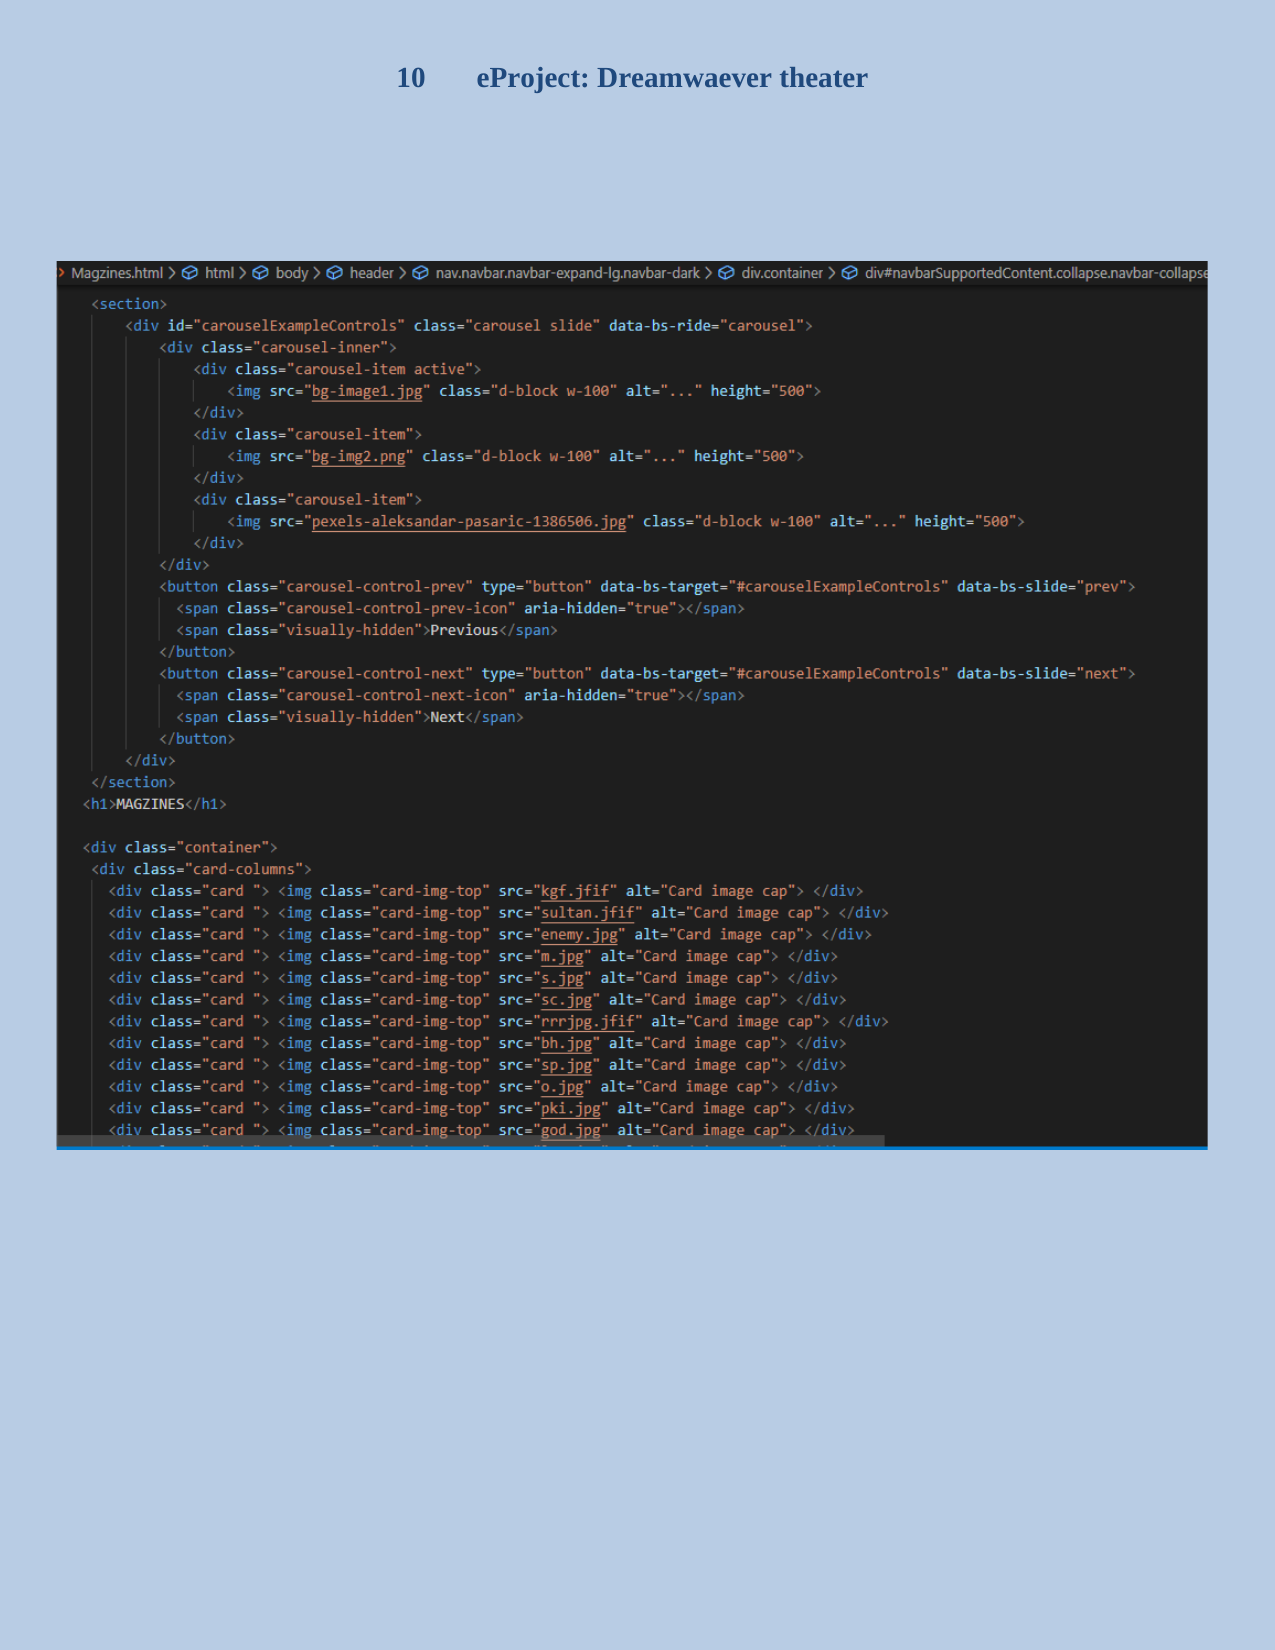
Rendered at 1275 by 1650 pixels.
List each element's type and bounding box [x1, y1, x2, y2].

picture [56, 261, 1208, 1150]
